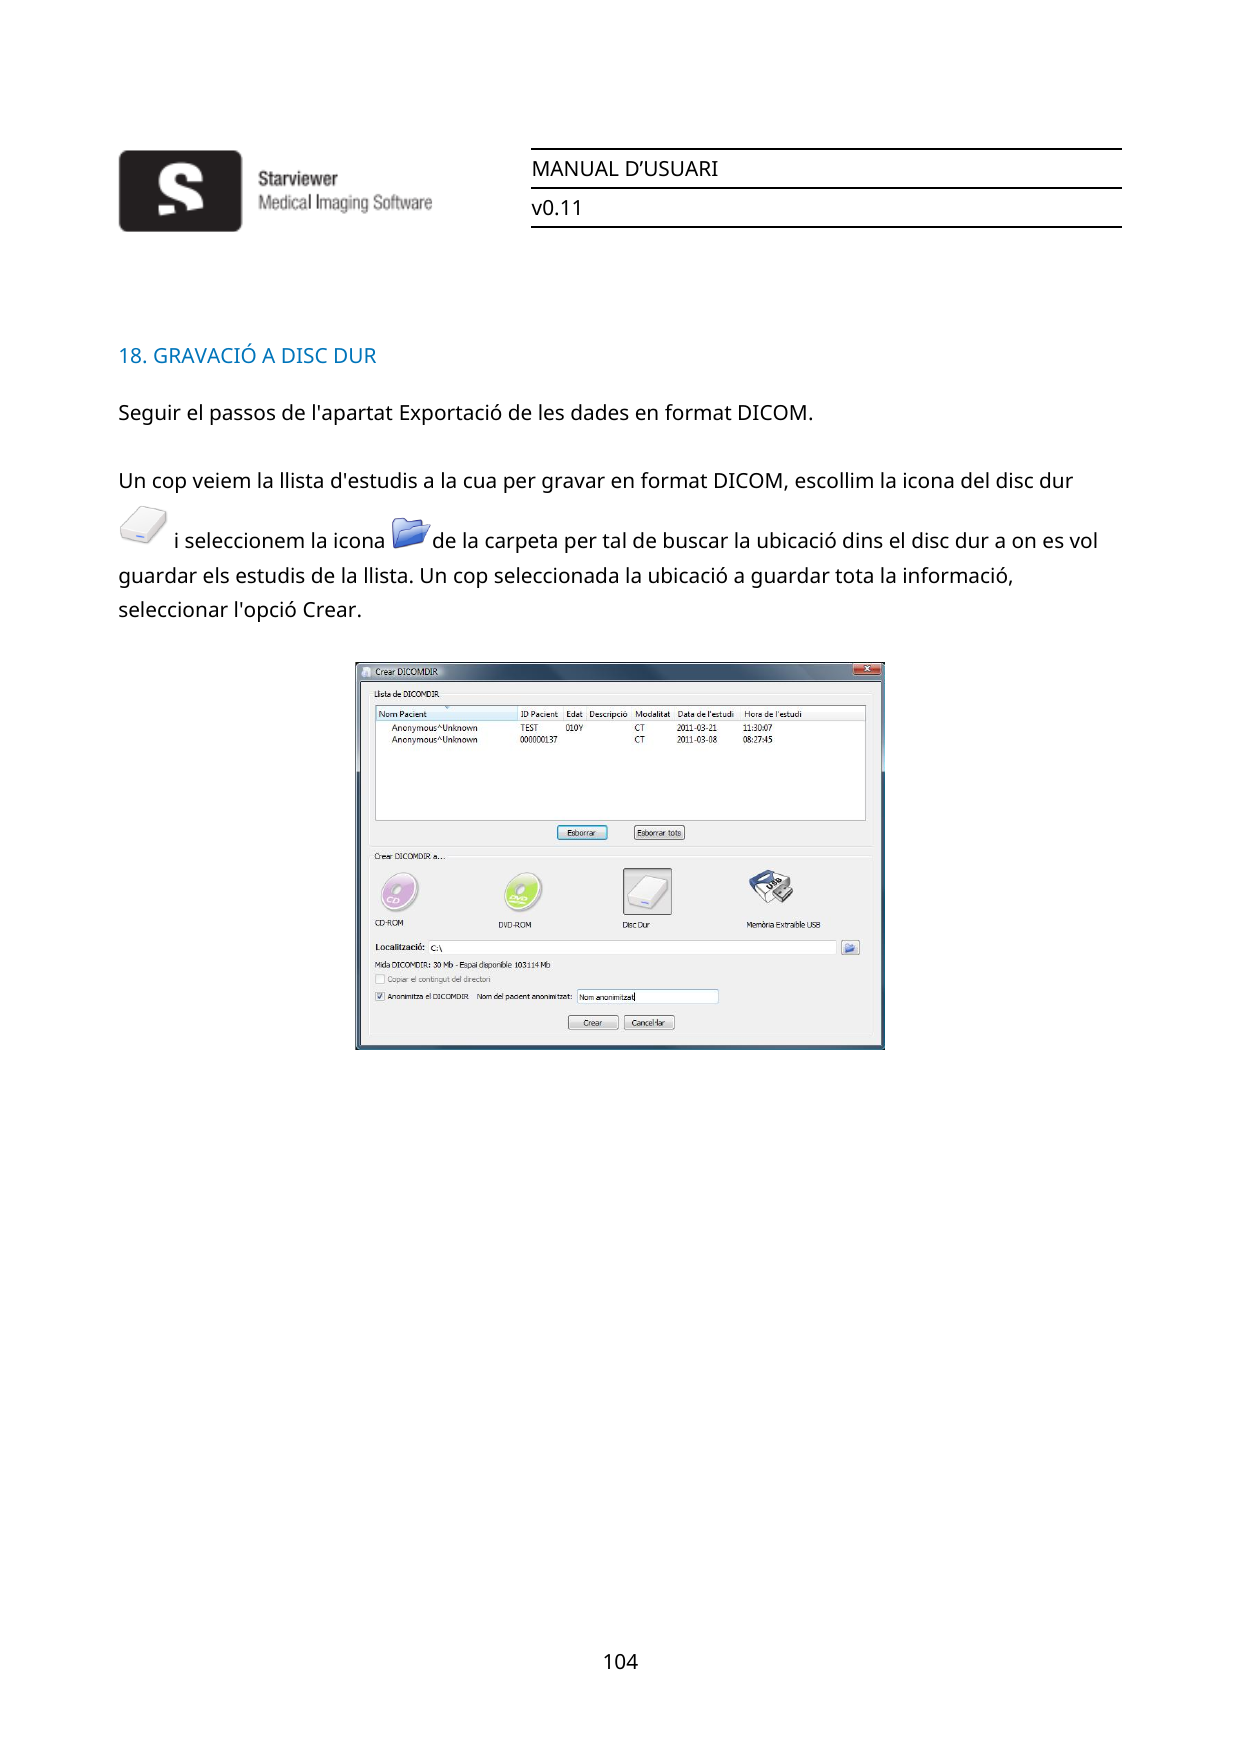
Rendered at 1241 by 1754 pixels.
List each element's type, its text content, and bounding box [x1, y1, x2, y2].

subtitle Gravació a disc dur [118, 341, 1122, 370]
picture [391, 511, 432, 549]
text Seguir el passos de l'apartat Exportació de les dades en format DICOM. [118, 398, 1122, 427]
picture [118, 500, 169, 549]
text Un cop veiem la llista d'estudis a la cua per gravar en format DICOM, escollim la icona del disc dur i seleccionem la icona de la carpeta per tal de buscar la ubicació dins el disc dur a on es vol guardar els estudis de la llista. Un cop seleccionada la ubicació a guardar tota la informació, seleccionar l'opció Crear. [118, 466, 1122, 623]
picture [355, 662, 885, 1050]
